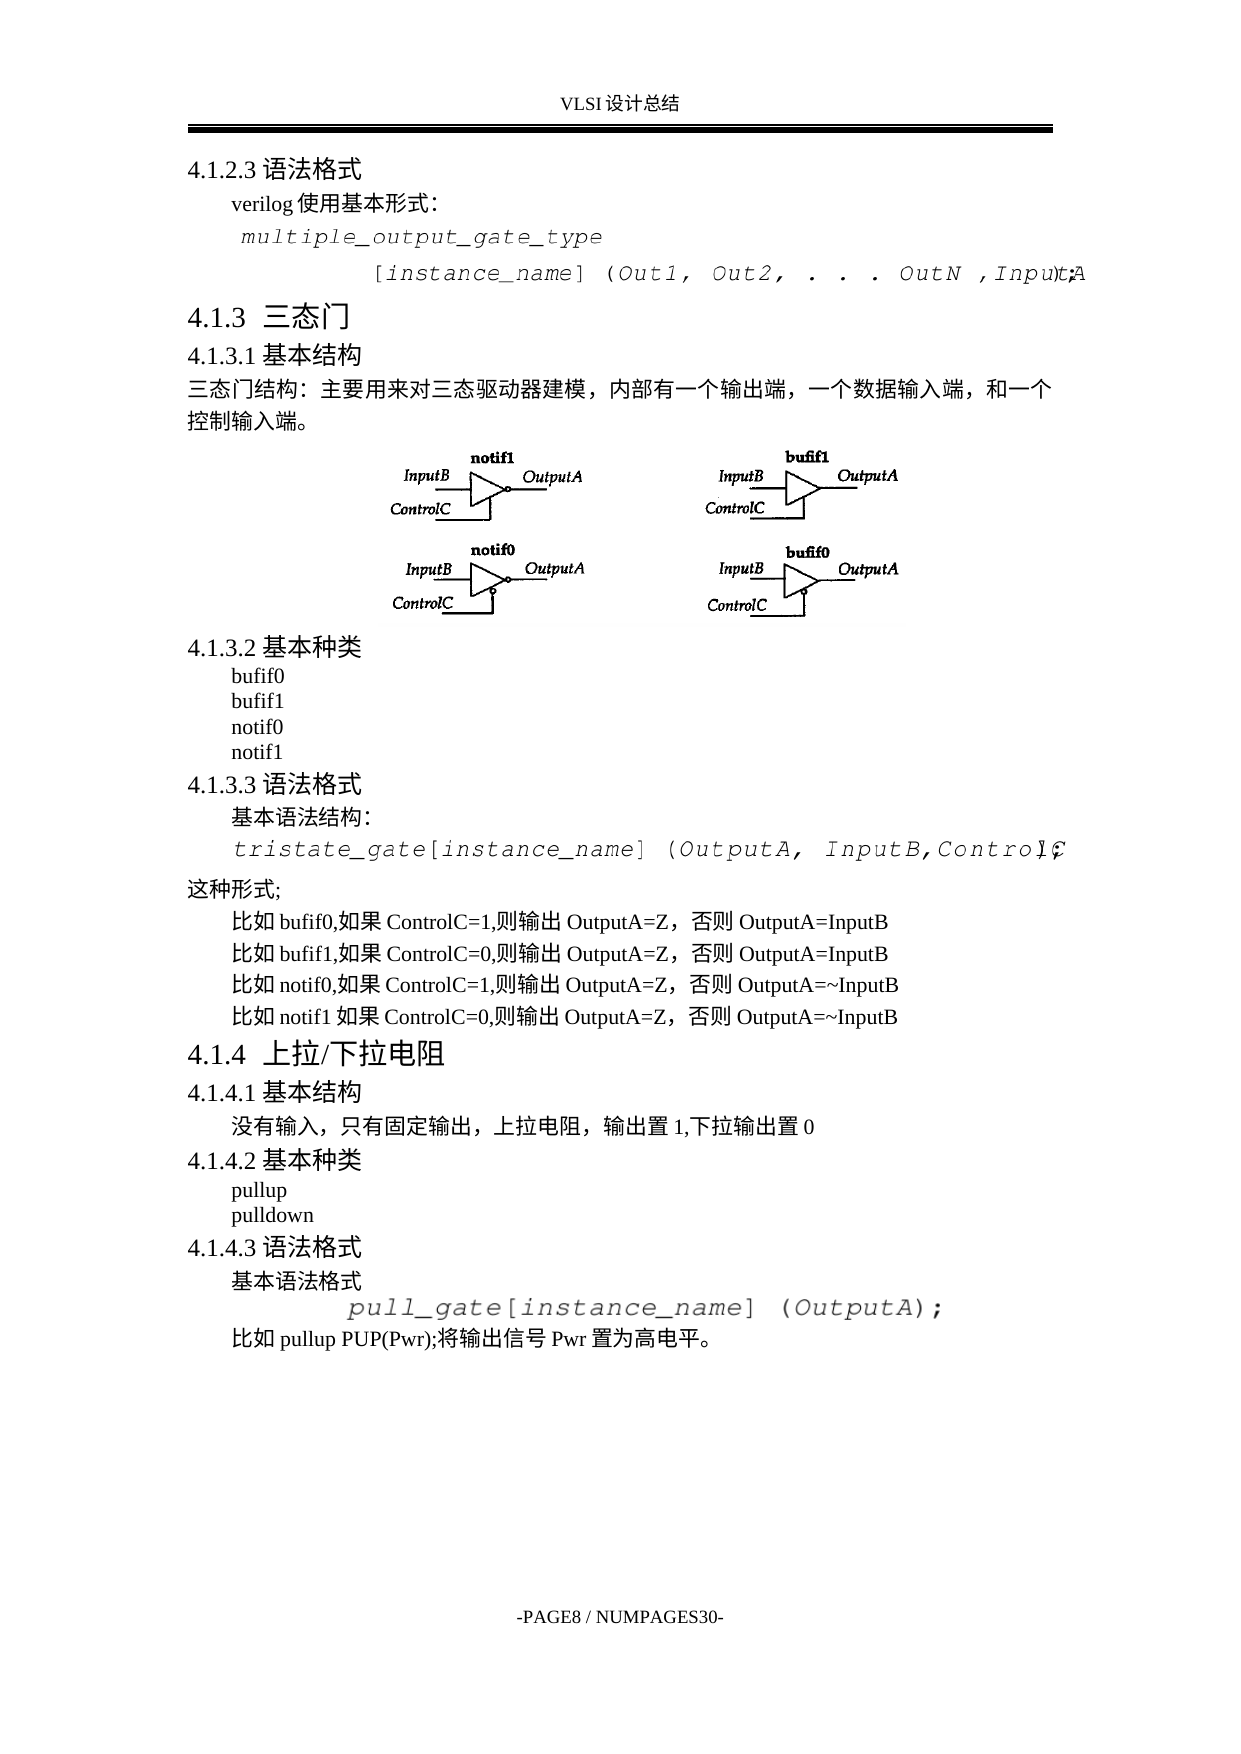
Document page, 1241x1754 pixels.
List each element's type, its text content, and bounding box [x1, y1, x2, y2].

subtitle 基本结构 [187, 336, 1053, 372]
text bufif1 [187, 688, 1053, 714]
picture [342, 1295, 942, 1321]
subtitle 基本种类 [187, 1141, 1053, 1177]
subtitle 语法格式 [187, 1227, 1053, 1264]
subtitle 基本种类 [187, 627, 1053, 663]
text 比如notif1如果ControlC=0,则输出OutputA=Z，否则OutputA=~InputB [187, 999, 1053, 1031]
text 比如notif0,如果ControlC=1,则输出OutputA=Z，否则OutputA=~InputB [187, 967, 1053, 999]
subtitle 上拉/下拉电阻 [187, 1031, 1053, 1073]
text 比如bufif0,如果ControlC=1,则输出OutputA=Z，否则OutputA=InputB [187, 904, 1053, 936]
subtitle 三态门 [187, 293, 1053, 336]
subtitle 语法格式 [187, 150, 1053, 186]
subtitle 语法格式 [187, 764, 1053, 800]
text verilog使用基本形式： [187, 186, 1053, 218]
text 没有输入，只有固定输出，上拉电阻，输出置1,下拉输出置0 [187, 1109, 1053, 1141]
text 比如 pullup PUP(Pwr);将输出信号Pwr置为高电平。 [187, 1321, 1053, 1352]
text 比如bufif1,如果ControlC=0,则输出OutputA=Z，否则OutputA=InputB [187, 936, 1053, 967]
text pullup [187, 1177, 1053, 1202]
picture [231, 832, 1096, 873]
text 三态门结构：主要用来对三态驱动器建模，内部有一个输出端，一个数据输入端，和一个控制输入端。 [187, 372, 1053, 435]
text notif0 [187, 714, 1053, 739]
text notif1 [187, 739, 1053, 764]
text pulldown [187, 1202, 1053, 1227]
picture [377, 435, 907, 627]
text bufif0 [187, 663, 1053, 688]
subtitle 基本结构 [187, 1073, 1053, 1109]
picture [231, 217, 1096, 294]
text 基本语法格式 [187, 1264, 1053, 1295]
text 基本语法结构： [187, 800, 1053, 832]
